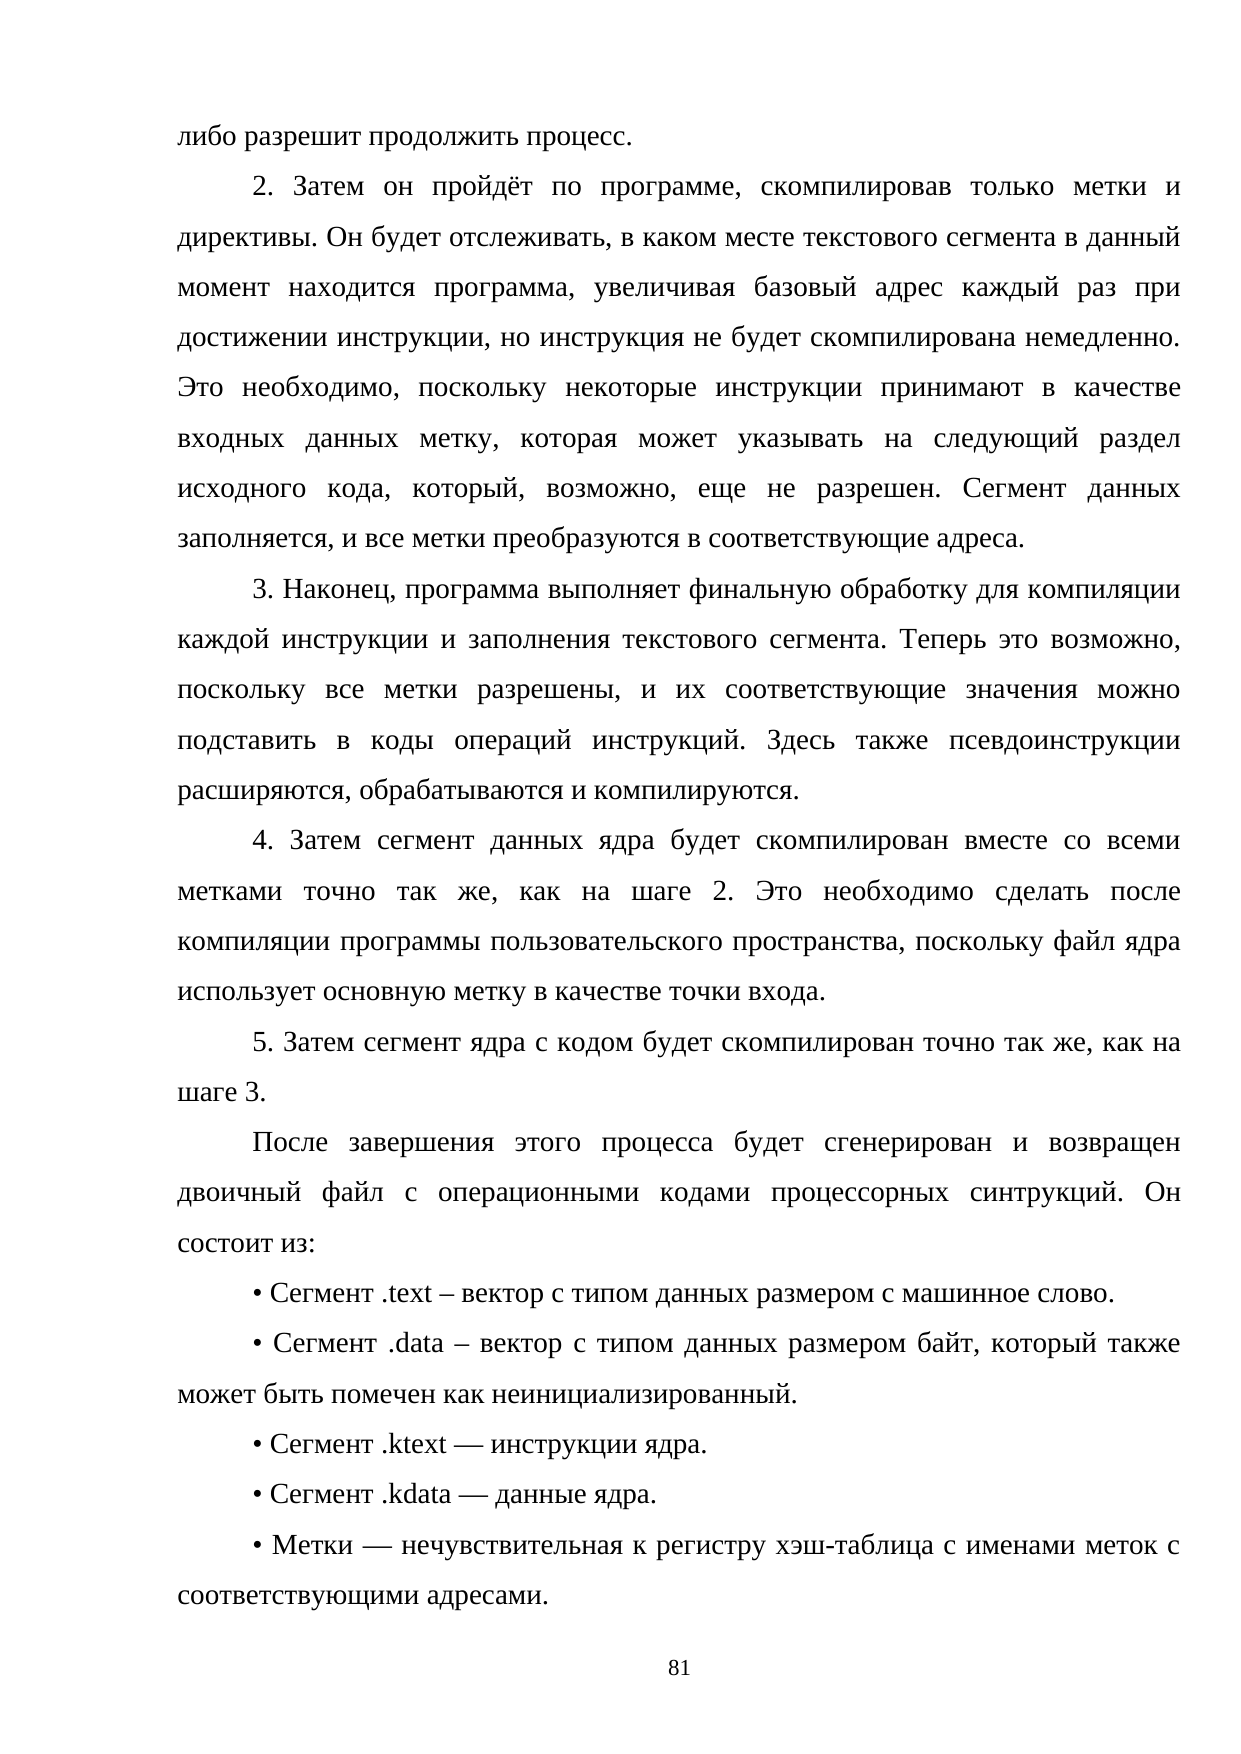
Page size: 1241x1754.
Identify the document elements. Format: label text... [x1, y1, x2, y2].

text • Сегмент .kdata — данные ядра. [177, 1476, 1182, 1510]
text После завершения этого процесса будет сгенерирован и возвращен двоичный файл с операционными кодами процессорных синтрукций. Он состоит из: [177, 1124, 1182, 1258]
text • Сегмент .ktext — инструкции ядра. [177, 1426, 1182, 1460]
text • Cегмент .text – вектор с типом данных размером с машинное слово. [177, 1275, 1182, 1309]
text 3. Наконец, программа выполняет финальную обработку для компиляции каждой инструкции и заполнения текстового сегмента. Теперь это возможно, поскольку все метки разрешены, и их соответствующие значения можно подставить в коды операций инструкций. Здесь также псевдоинструкции расширяются, обрабатываются и компилируются. [177, 571, 1182, 806]
text 5. Затем сегмент ядра c кодом будет скомпилирован точно так же, как на шаге 3. [177, 1024, 1182, 1107]
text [177, 118, 1182, 152]
text • Сегмент .data – вектор с типом данных размером байт, который также может быть помечен как неинициализированный. [177, 1326, 1182, 1409]
text 4. Затем сегмент данных ядра будет скомпилирован вместе со всеми метками точно так же, как на шаге 2. Это необходимо сделать после компиляции программы пользовательского пространства, поскольку файл ядра использует основную метку в качестве точки входа. [177, 822, 1182, 1007]
text • Метки — нечувствительная к регистру хэш-таблица с именами меток с соответствующими адресами. [177, 1527, 1182, 1611]
text 2. Затем он пройдёт по программе, скомпилировав только метки и директивы. Он будет отслеживать, в каком месте текстового сегмента в данный момент находится программа, увеличивая базовый адрес каждый раз при достижении инструкции, но инструкция не будет скомпилирована немедленно. Это необходимо, поскольку некоторые инструкции принимают в качестве входных данных метку, которая может указывать на следующий раздел исходного кода, который, возможно, еще не разрешен. Сегмент данных заполняется, и все метки преобразуются в соответствующие адреса. [177, 168, 1182, 554]
